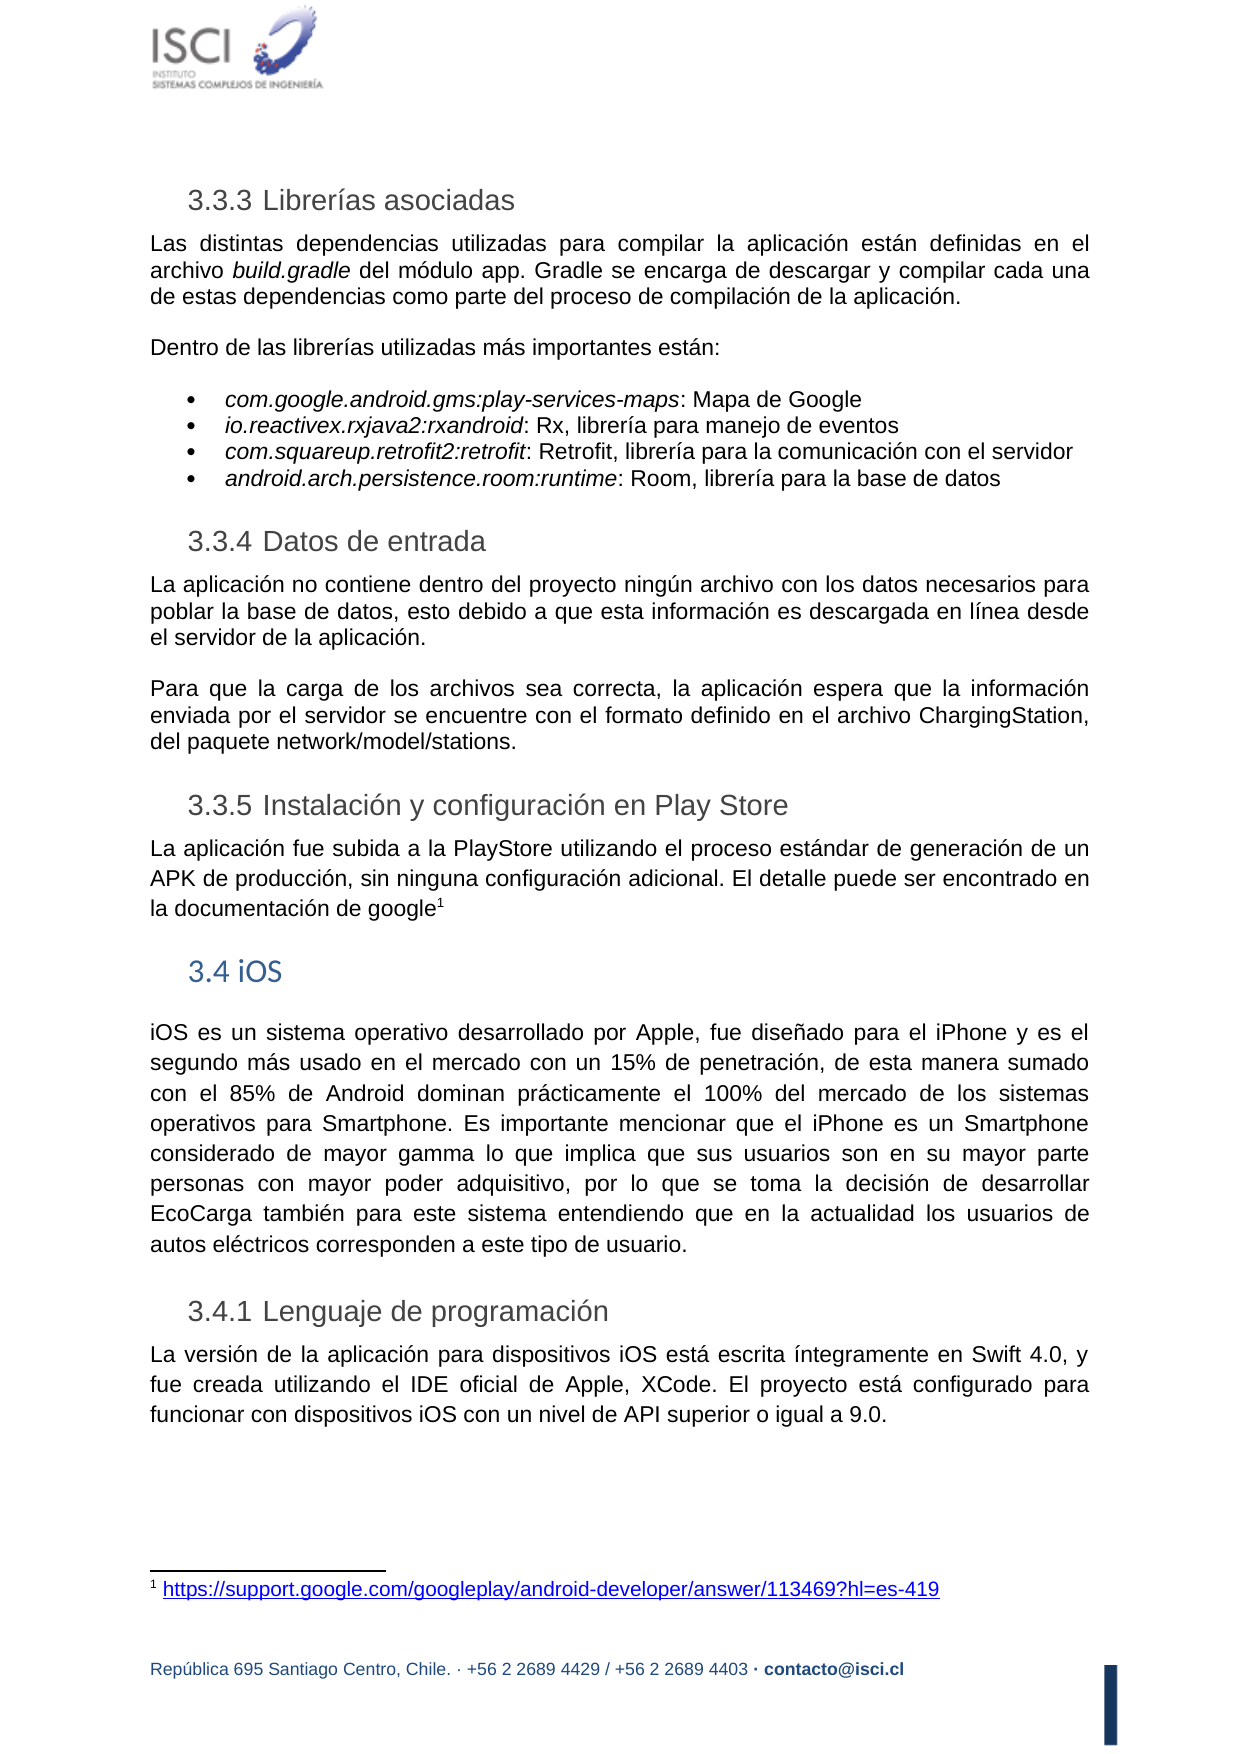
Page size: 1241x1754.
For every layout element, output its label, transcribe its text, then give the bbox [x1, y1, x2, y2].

subtitle Datos de entrada [187, 524, 1090, 558]
subtitle iOS [187, 950, 1090, 991]
list com.squareup.retrofit2:retrofit: Retrofit, librería para la comunicación con el servidor [187, 438, 1090, 465]
picture [1103, 1665, 1119, 1747]
text Dentro de las librerías utilizadas más importantes están: [150, 334, 1090, 361]
text iOS es un sistema operativo desarrollado por Apple, fue diseñado para el iPhone y es el segundo más usado en el mercado con un 15% de penetración, de esta manera sumado con el 85% de Android dominan prácticamente el 100% del mercado de los sistemas operativos para Smartphone. Es importante mencionar que el iPhone es un Smartphone considerado de mayor gamma lo que implica que sus usuarios son en su mayor parte personas con mayor poder adquisitivo, por lo que se toma la decisión de desarrollar EcoCarga también para este sistema entendiendo que en la actualidad los usuarios de autos eléctricos corresponden a este tipo de usuario. [150, 1019, 1090, 1257]
picture [150, 0, 325, 95]
subtitle Lenguaje de programación [187, 1294, 1090, 1328]
text La aplicación fue subida a la PlayStore utilizando el proceso estándar de generación de un APK de producción, sin ninguna configuración adicional. El detalle puede ser encontrado en la documentación de google [150, 834, 1090, 921]
text La aplicación no contiene dentro del proyecto ningún archivo con los datos necesarios para poblar la base de datos, esto debido a que esta información es descargada en línea desde el servidor de la aplicación. [150, 571, 1090, 650]
list com.google.android.gms:play-services-maps: Mapa de Google [187, 386, 1090, 412]
list io.reactivex.rxjava2:rxandroid: Rx, librería para manejo de eventos [187, 412, 1090, 438]
subtitle Instalación y configuración en Play Store [187, 788, 1090, 821]
text Para que la carga de los archivos sea correcta, la aplicación espera que la información enviada por el servidor se encuentre con el formato definido en el archivo ChargingStation, del paquete network/model/stations. [150, 675, 1090, 754]
subtitle Librerías asociadas [187, 183, 1090, 217]
text La versión de la aplicación para dispositivos iOS está escrita íntegramente en Swift 4.0, y fue creada utilizando el IDE oficial de Apple, XCode. El proyecto está configurado para funcionar con dispositivos iOS con un nivel de API superior o igual a 9.0. [150, 1341, 1090, 1428]
list android.arch.persistence.room:runtime: Room, librería para la base de datos [187, 465, 1090, 491]
text Las distintas dependencias utilizadas para compilar la aplicación están definidas en el archivo build.gradle del módulo app. Gradle se encarga de descargar y compilar cada una de estas dependencias como parte del proceso de compilación de la aplicación. [150, 230, 1090, 309]
